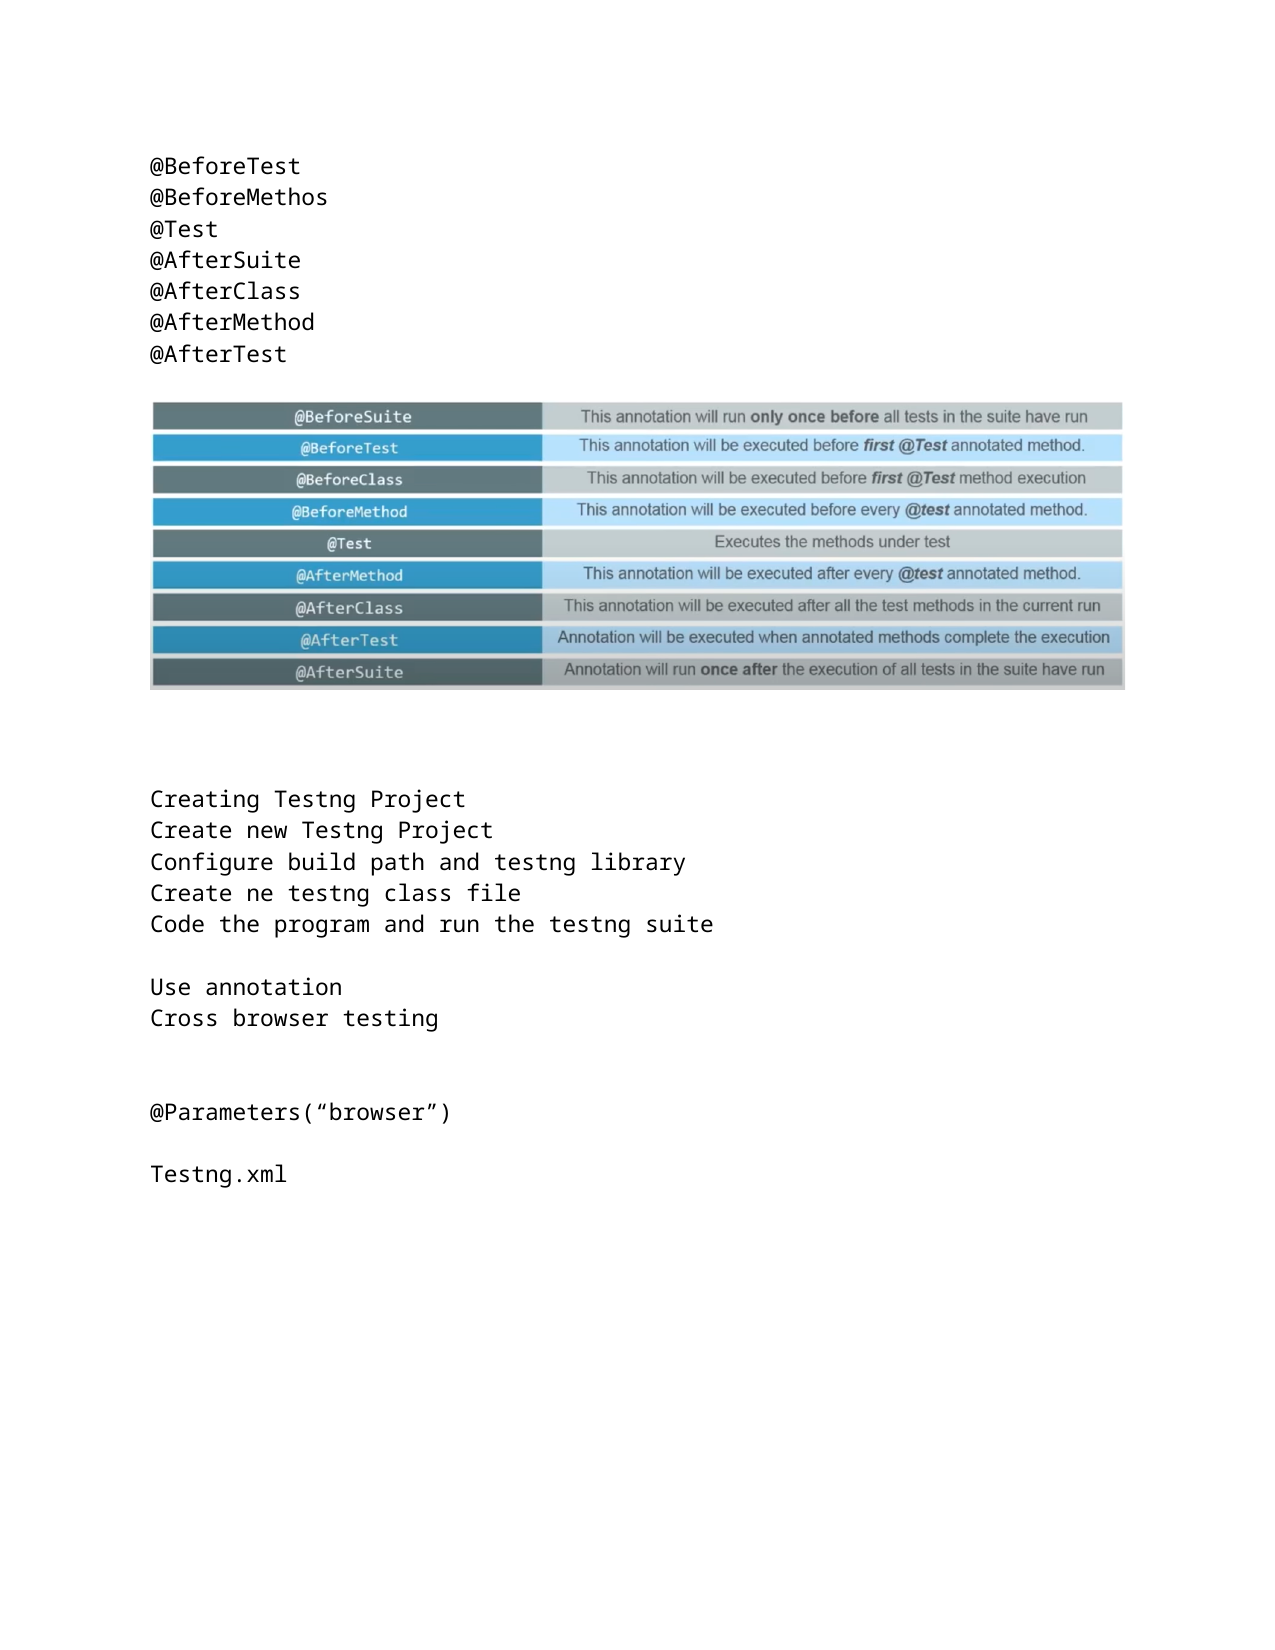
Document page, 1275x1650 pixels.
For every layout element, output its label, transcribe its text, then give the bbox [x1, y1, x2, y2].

text Cross browser testing [150, 1002, 1125, 1033]
text @Parameters(“browser”) [150, 1096, 1125, 1127]
text Testng.xml [150, 1158, 1125, 1189]
text Create ne testng class file [150, 877, 1125, 908]
text Configure build path and testng library [150, 846, 1125, 877]
text @AfterTest [150, 337, 1125, 369]
text @BeforeTest [150, 150, 1125, 181]
text @AfterMethod [150, 306, 1125, 337]
picture [150, 400, 1125, 690]
text Create new Testng Project [150, 814, 1125, 846]
text Creating Testng Project [150, 783, 1125, 814]
text @BeforeMethos [150, 181, 1125, 212]
text @AfterClass [150, 275, 1125, 306]
text @Test [150, 212, 1125, 244]
text Code the program and run the testng suite [150, 908, 1125, 939]
text Use annotation [150, 971, 1125, 1002]
text @AfterSuite [150, 244, 1125, 275]
